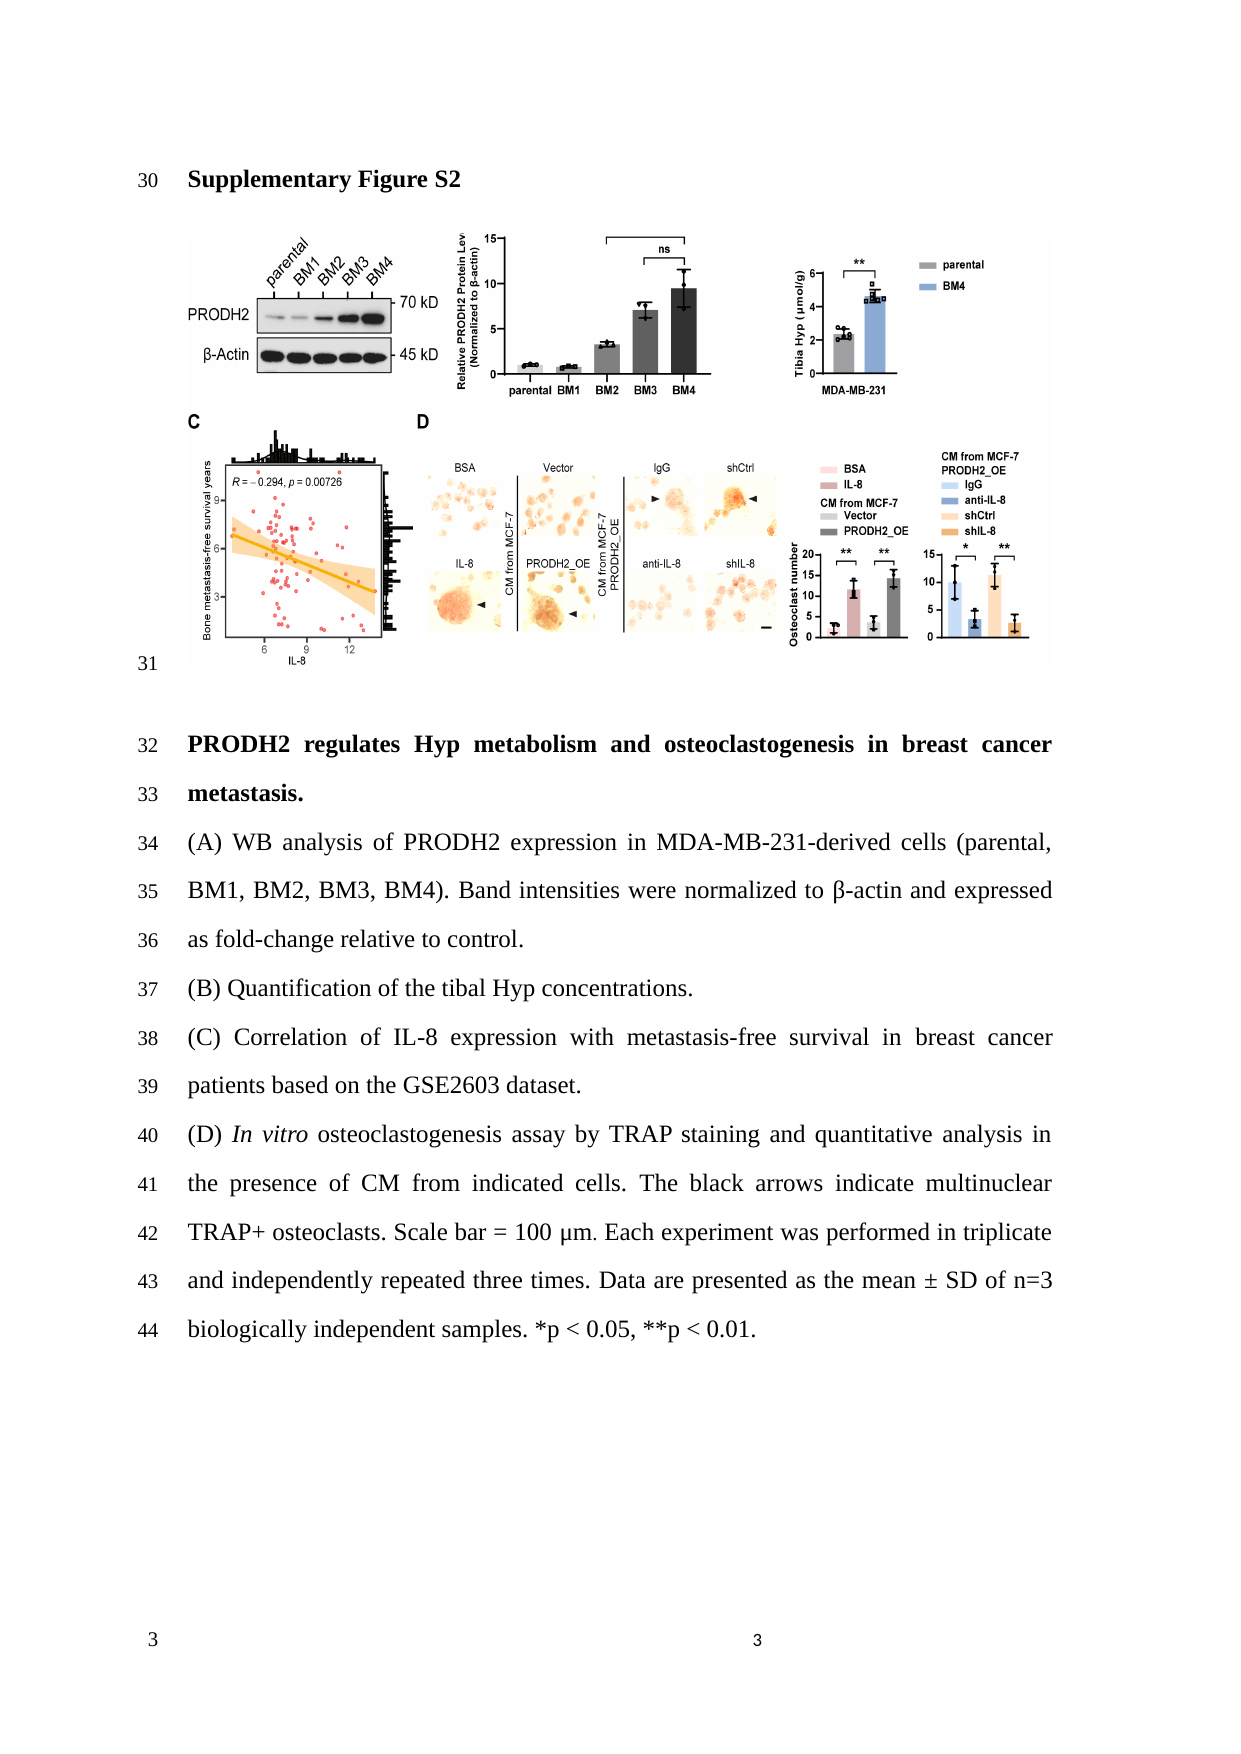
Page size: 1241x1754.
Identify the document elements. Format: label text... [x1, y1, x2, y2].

text Supplementary Figure S2 [187, 162, 1053, 194]
picture [187, 233, 1053, 671]
list PRODH2 regulates Hyp metabolism and osteoclastogenesis in breast cancer metastasis. (A) WB analysis of PRODH2 expression in MDA-MB-231-derived cells (parental, BM1, BM2, BM3, BM4). Band intensities were normalized to β-actin and expressed as fold-change relative to control. (B) Quantification of the tibal Hyp concentrations. (C) Correlation of IL-8 expression with metastasis-free survival in breast cancer patients based on the GSE2603 dataset. (D) In vitro osteoclastogenesis assay by TRAP staining and quantitative analysis in the presence of CM from indicated cells. The black arrows indicate multinuclear TRAP+ osteoclasts. Scale bar = 100 μm. Each experiment was performed in triplicate and independently repeated three times. Data are presented as the mean ± SD of n=3 biologically independent samples. *p < 0.05, **p < 0.01. [187, 727, 1053, 1345]
